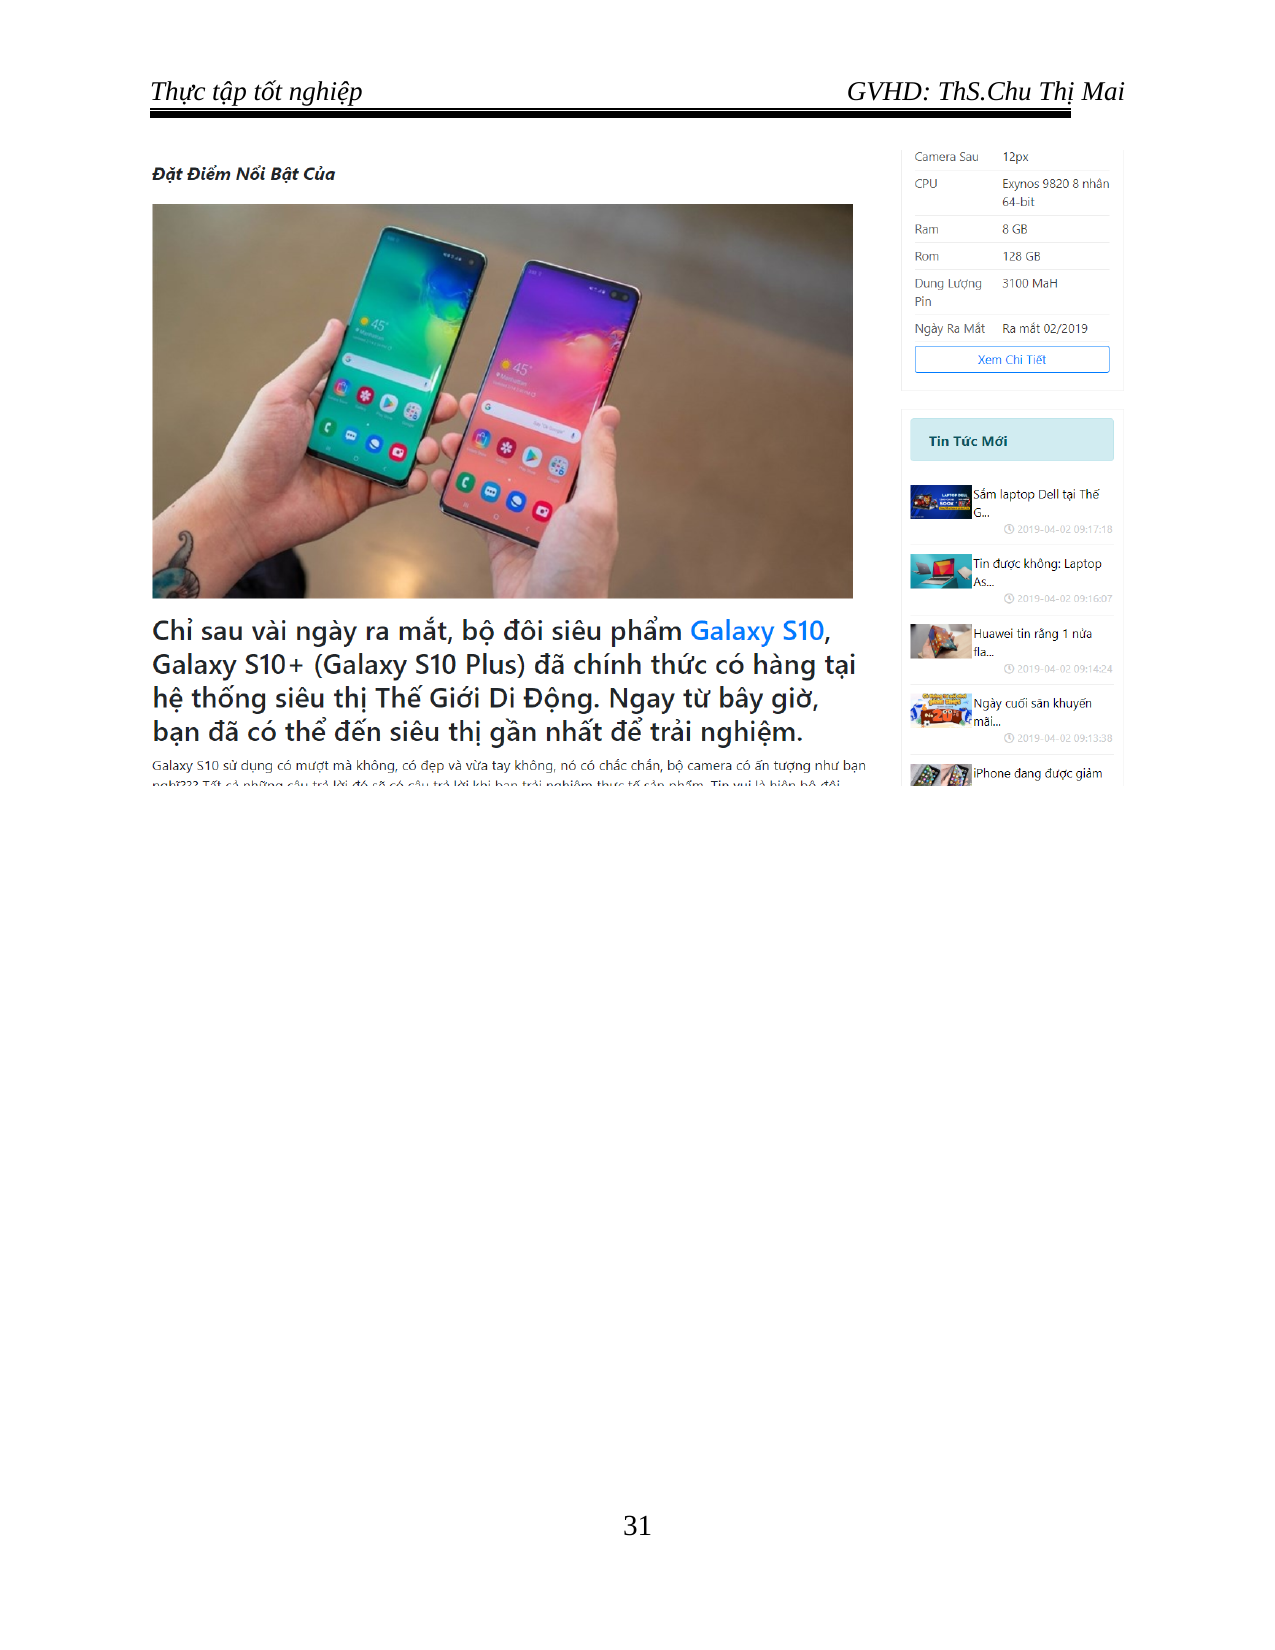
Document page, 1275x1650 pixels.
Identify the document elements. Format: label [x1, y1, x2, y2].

picture [150, 150, 1125, 786]
